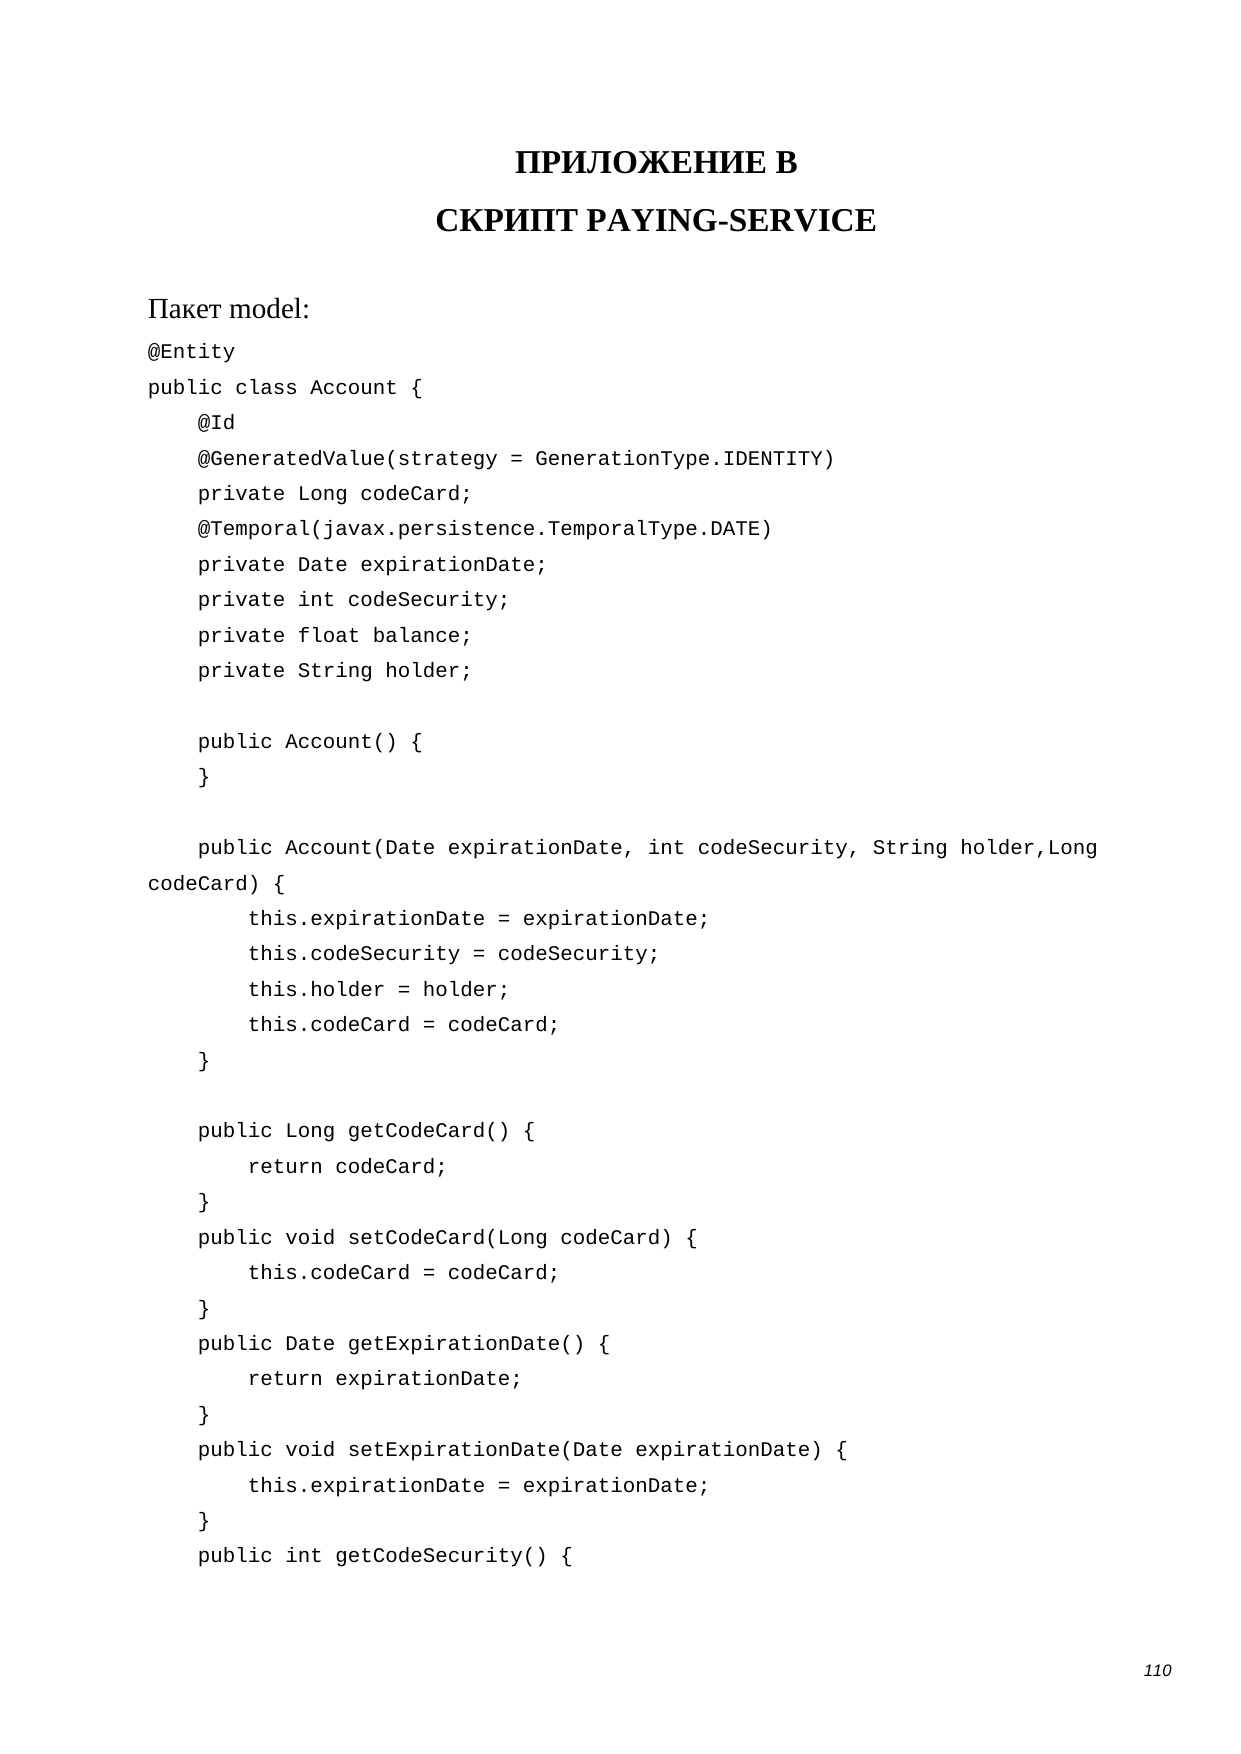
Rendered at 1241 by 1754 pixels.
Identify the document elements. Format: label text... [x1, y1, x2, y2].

text public int getCodeSecurity() { [148, 1545, 1164, 1569]
text this.holder = holder; [148, 979, 1164, 1002]
text private String holder; [148, 660, 1164, 684]
text } [148, 1297, 1164, 1321]
text private float balance; [148, 624, 1164, 648]
text @Temporal(javax.persistence.TemporalType.DATE) [148, 518, 1164, 542]
text private int codeSecurity; [148, 589, 1164, 613]
text } [148, 1049, 1164, 1073]
text this.codeCard = codeCard; [148, 1014, 1164, 1038]
text this.expirationDate = expirationDate; [148, 908, 1164, 932]
text public void setExpirationDate(Date expirationDate) { [148, 1439, 1164, 1463]
text public Long getCodeCard() { [148, 1120, 1164, 1144]
text this.codeCard = codeCard; [148, 1262, 1164, 1286]
text public Account() { [148, 731, 1164, 754]
text public class Account { [148, 377, 1164, 400]
text return codeCard; [148, 1156, 1164, 1179]
text public Account(Date expirationDate, int codeSecurity, String holder,Long codeCard) { [148, 837, 1164, 896]
text @GeneratedValue(strategy = GenerationType.IDENTITY) [148, 447, 1164, 471]
text } [148, 1191, 1164, 1215]
text } [148, 766, 1164, 790]
text private Date expirationDate; [148, 554, 1164, 577]
text } [148, 1510, 1164, 1534]
text } [148, 1404, 1164, 1427]
text ПРИЛОЖЕНИЕ B Скрипт paying-service [148, 143, 1164, 238]
text this.expirationDate = expirationDate; [148, 1474, 1164, 1498]
text public void setCodeCard(Long codeCard) { [148, 1227, 1164, 1250]
text this.codeSecurity = codeSecurity; [148, 943, 1164, 967]
text return expirationDate; [148, 1368, 1164, 1392]
text private Long codeCard; [148, 483, 1164, 507]
text @Entity [148, 341, 1164, 365]
text @Id [148, 412, 1164, 436]
text public Date getExpirationDate() { [148, 1333, 1164, 1357]
text Пакет model: [148, 291, 1164, 324]
